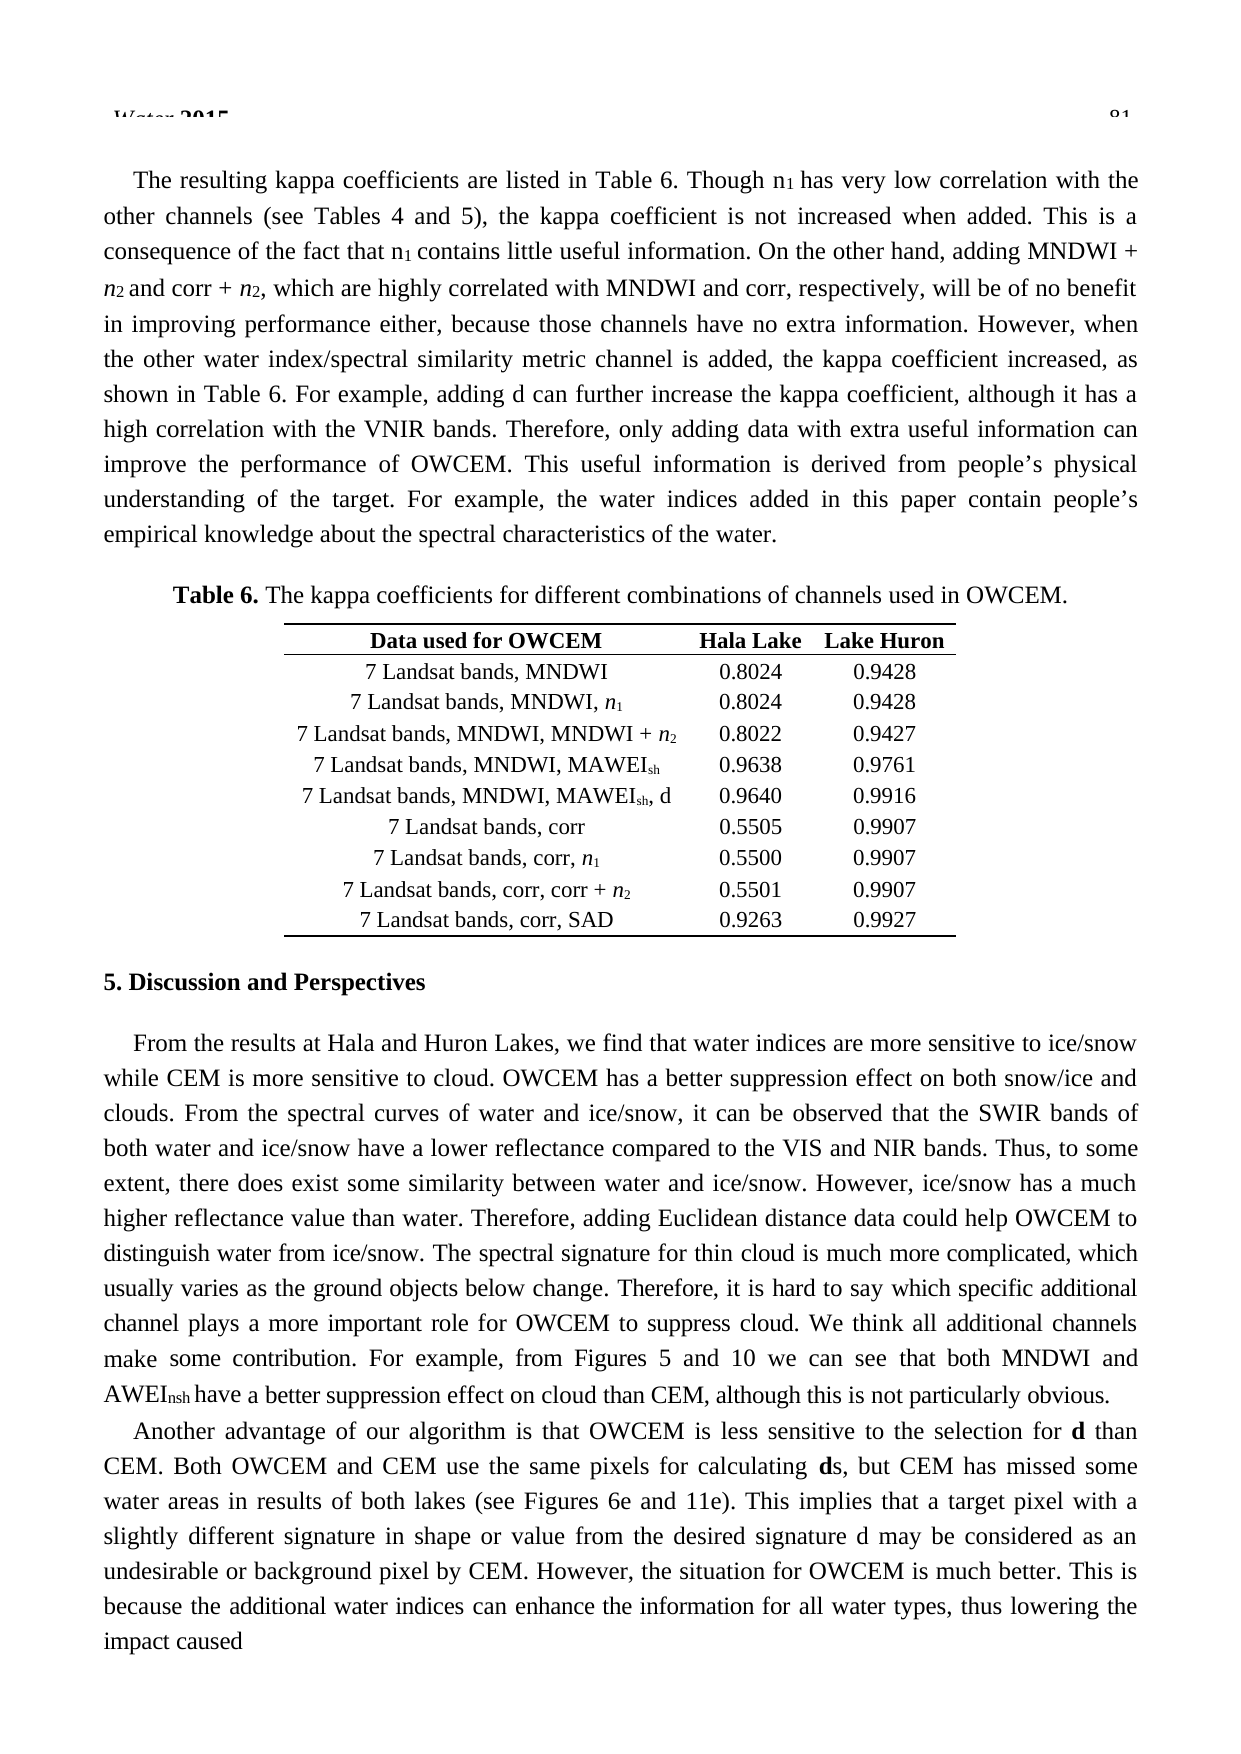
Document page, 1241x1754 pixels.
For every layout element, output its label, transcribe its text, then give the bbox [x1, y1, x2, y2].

table_cell 7 Landsat bands, MNDWI, MNDWI + n2 [284, 718, 688, 749]
table_cell 0.9916 [813, 780, 956, 812]
table_cell 0.5505 [688, 812, 813, 843]
table_cell 7 Landsat bands, corr, SAD [284, 905, 688, 935]
text Another advantage of our algorithm is that OWCEM is less sensitive to the selection for d than CEM. Both OWCEM and CEM use the same pixels for calculating ds, but CEM has missed some water areas in results of both lakes (see Figures 6e and 11e). This implies that a target pixel with a slightly different signature in shape or value from the desired signature d may be considered as an undesirable or background pixel by CEM. However, the situation for OWCEM is much better. This is because the additional water indices can enhance the information for all water types, thus lowering the impact caused [103, 1416, 1138, 1655]
table_cell 0.9428 [813, 655, 956, 686]
table_header Lake Huron [813, 625, 956, 654]
table_cell 7 Landsat bands, corr [284, 812, 688, 843]
table_cell 0.8024 [688, 686, 813, 718]
table_cell 0.9761 [813, 749, 956, 780]
table_cell 0.9907 [813, 812, 956, 843]
table_cell 7 Landsat bands, MNDWI [284, 655, 688, 686]
subtitle Discussion and Perspectives [103, 967, 1155, 996]
table_header Data used for OWCEM [284, 625, 688, 654]
table_cell 0.9428 [813, 686, 956, 718]
table_cell 7 Landsat bands, MNDWI, MAWEIsh [284, 749, 688, 780]
table_cell 0.8022 [688, 718, 813, 749]
text From the results at Hala and Huron Lakes, we find that water indices are more sensitive to ice/snow while CEM is more sensitive to cloud. OWCEM has a better suppression effect on both snow/ice and clouds. From the spectral curves of water and ice/snow, it can be observed that the SWIR bands of both water and ice/snow have a lower reflectance compared to the VIS and NIR bands. Thus, to some extent, there does exist some similarity between water and ice/snow. However, ice/snow has a much higher reflectance value than water. Therefore, adding Euclidean distance data could help OWCEM to distinguish water from ice/snow. The spectral signature for thin cloud is much more complicated, which usually varies as the ground objects below change. Therefore, it is hard to say which specific additional channel plays a more important role for OWCEM to suppress cloud. We think all additional channels make some contribution. For example, from Figures 5 and 10 we can see that both MNDWI and AWEInsh have a better suppression effect on cloud than CEM, although this is not particularly obvious. [103, 1028, 1138, 1409]
table_cell 0.9907 [813, 843, 956, 874]
table_cell 0.9427 [813, 718, 956, 749]
text Table 6. The kappa coefficients for different combinations of channels used in OWCEM. [173, 580, 1155, 609]
table_cell 0.9640 [688, 780, 813, 812]
table_cell 0.9263 [688, 905, 813, 935]
table_cell 0.5501 [688, 874, 813, 905]
text The resulting kappa coefficients are listed in Table 6. Though n1 has very low correlation with the other channels (see Tables 4 and 5), the kappa coefficient is not increased when added. This is a consequence of the fact that n1 contains little useful information. On the other hand, adding MNDWI + n2 and corr + n2, which are highly correlated with MNDWI and corr, respectively, will be of no benefit in improving performance either, because those channels have no extra information. However, when the other water index/spectral similarity metric channel is added, the kappa coefficient increased, as shown in Table 6. For example, adding d can further increase the kappa coefficient, although it has a high correlation with the VNIR bands. Therefore, only adding data with extra useful information can improve the performance of OWCEM. This useful information is derived from people’s physical understanding of the target. For example, the water indices added in this paper contain people’s empirical knowledge about the spectral characteristics of the water. [103, 165, 1139, 548]
table_cell 7 Landsat bands, corr, n1 [284, 843, 688, 874]
table_cell 0.5500 [688, 843, 813, 874]
table_cell 7 Landsat bands, MNDWI, MAWEIsh, d [284, 780, 688, 812]
table_header Hala Lake [688, 625, 813, 654]
table_cell 0.8024 [688, 655, 813, 686]
table_cell 0.9907 [813, 874, 956, 905]
table_cell 0.9638 [688, 749, 813, 780]
table_cell 0.9927 [813, 905, 956, 935]
table_cell 7 Landsat bands, MNDWI, n1 [284, 686, 688, 718]
table_cell 7 Landsat bands, corr, corr + n2 [284, 874, 688, 905]
